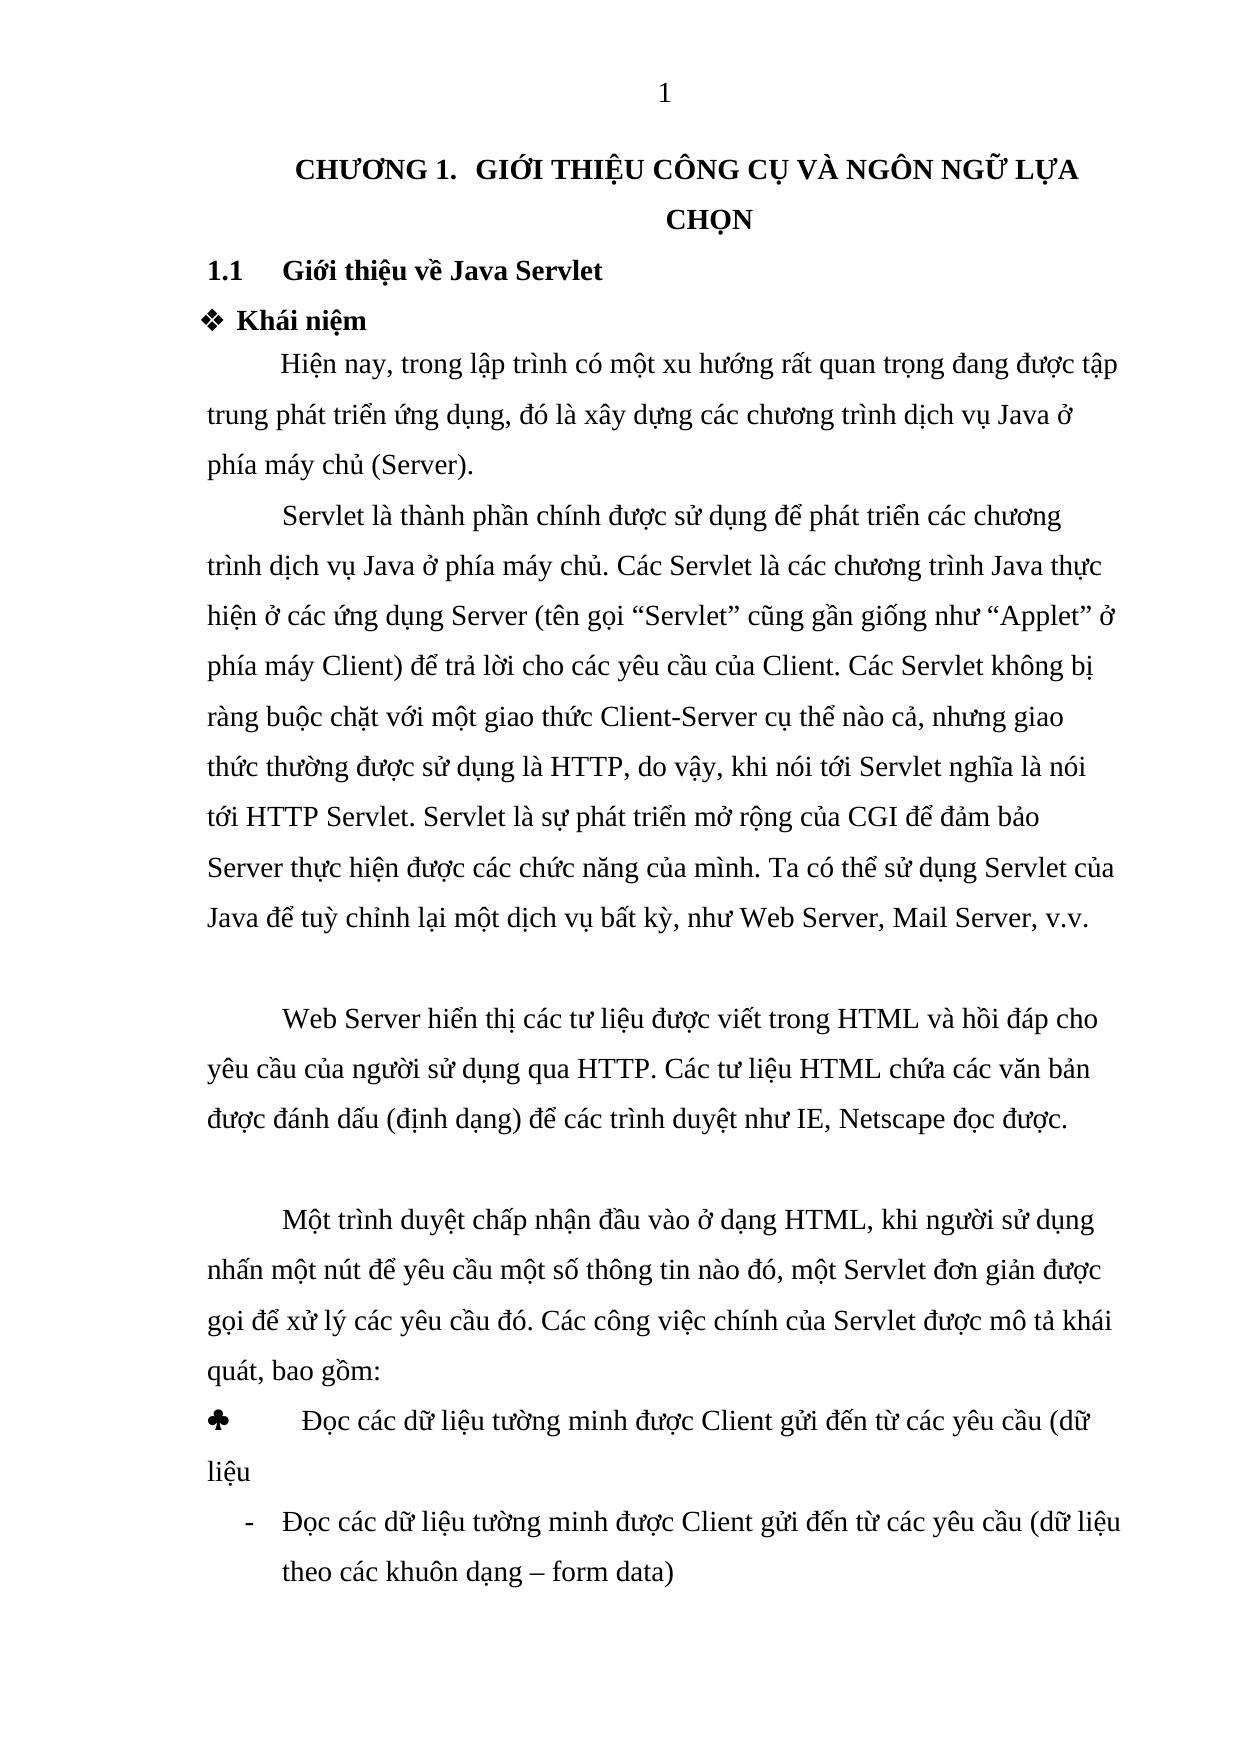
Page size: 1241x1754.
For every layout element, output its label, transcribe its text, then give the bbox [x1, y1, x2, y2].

text Servlet là thành phần chính được sử dụng để phát triển các chương trình dịch vụ Java ở phía máy chủ. Các Servlet là các chương trình Java thực hiện ở các ứng dụng Server (tên gọi “Servlet” cũng gần giống như “Applet” ở phía máy Client) để trả lời cho các yêu cầu của Client. Các Servlet không bị ràng buộc chặt với một giao thức Client-Server cụ thể nào cả, nhưng giao thức thường được sử dụng là HTTP, do vậy, khi nói tới Servlet nghĩa là nói tới HTTP Servlet. Servlet là sự phát triển mở rộng của CGI để đảm bảo Server thực hiện được các chức năng của mình. Ta có thể sử dụng Servlet của Java để tuỳ chỉnh lại một dịch vụ bất kỳ, như Web Server, Mail Server, v.v. [207, 498, 1122, 934]
text yêu cầu của người sử dụng qua HTTP. Các tư liệu HTML chứa các văn bản [207, 1051, 1122, 1084]
text Đọc các dữ liệu tường minh được Client gửi đến từ các yêu cầu (dữ liệu [207, 1403, 1122, 1487]
list Đọc các dữ liệu tường minh được Client gửi đến từ các yêu cầu (dữ liệu theo các khuôn dạng – form data) [244, 1504, 1122, 1588]
text Hiện nay, trong lập trình có một xu hướng rất quan trọng đang được tập [207, 347, 1122, 380]
text nhấn một nút để yêu cầu một số thông tin nào đó, một Servlet đơn giản được gọi để xử lý các yêu cầu đó. Các công việc chính của Servlet được mô tả khái quát, bao gồm: [207, 1252, 1122, 1386]
text được đánh dấu (định dạng) để các trình duyệt như IE, Netscape đọc được. [207, 1101, 1122, 1135]
subtitle Giới thiệu công cụ và ngôn ngữ lựa chọn [251, 152, 1122, 236]
text trung phát triển ứng dụng, đó là xây dựng các chương trình dịch vụ Java ở phía máy chủ (Server). [207, 397, 1122, 481]
list Khái niệm [199, 303, 1122, 337]
subtitle Giới thiệu về Java Servlet [207, 253, 1122, 286]
text Một trình duyệt chấp nhận đầu vào ở dạng HTML, khi người sử dụng [207, 1202, 1122, 1236]
text Web Server hiển thị các tư liệu được viết trong HTML và hồi đáp cho [207, 1001, 1122, 1034]
